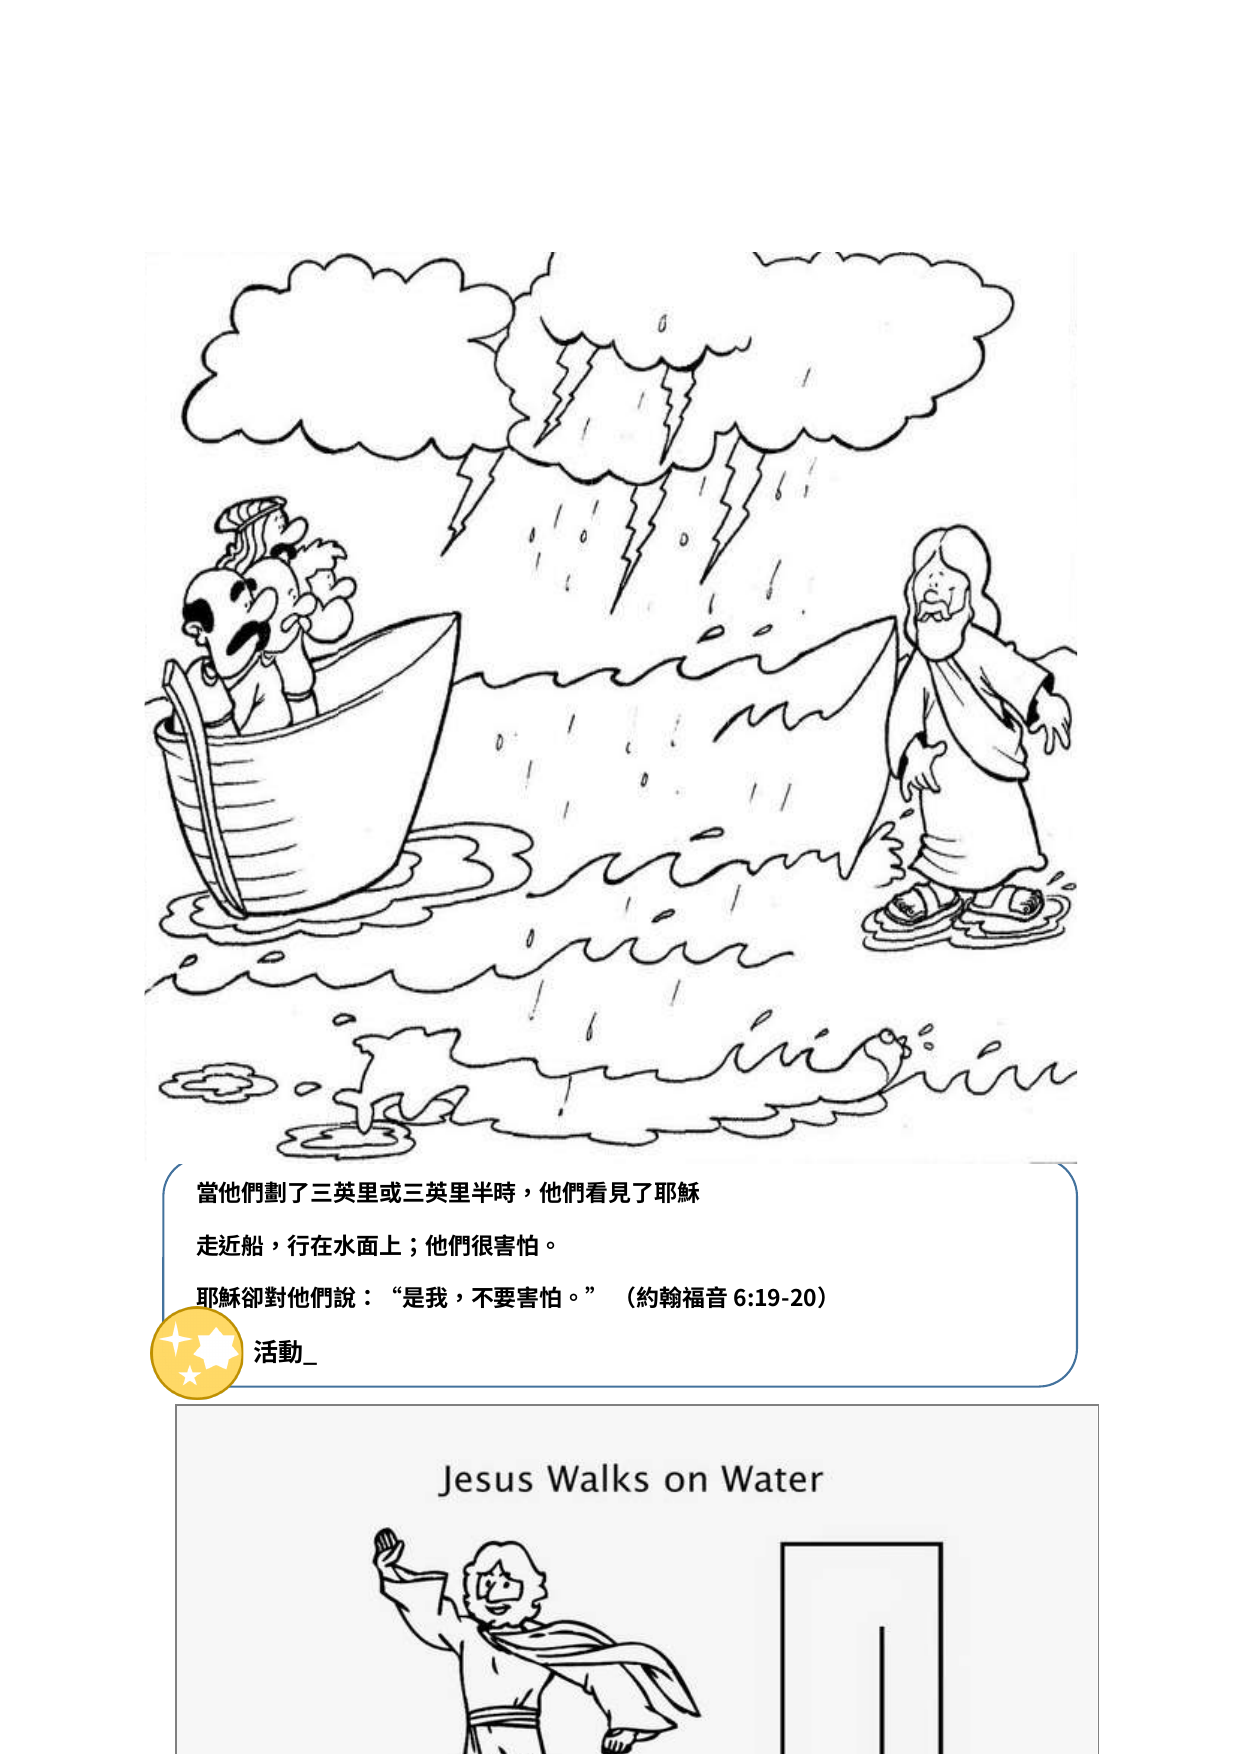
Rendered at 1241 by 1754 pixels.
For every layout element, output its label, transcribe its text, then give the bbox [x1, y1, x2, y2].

picture [177, 1406, 1098, 1754]
text 耶穌卻對他們說：“是我，不要害怕。” （約翰福音 6:19-20） [150, 1280, 1090, 1313]
picture [144, 252, 1078, 1164]
text 活動_ [244, 1333, 1090, 1369]
text 走近船，行在水面上；他們很害怕。 [150, 1228, 1090, 1261]
picture [150, 1306, 244, 1400]
text 當他們劃了三英里或三英里半時，他們看見了耶穌 [150, 1175, 1090, 1208]
